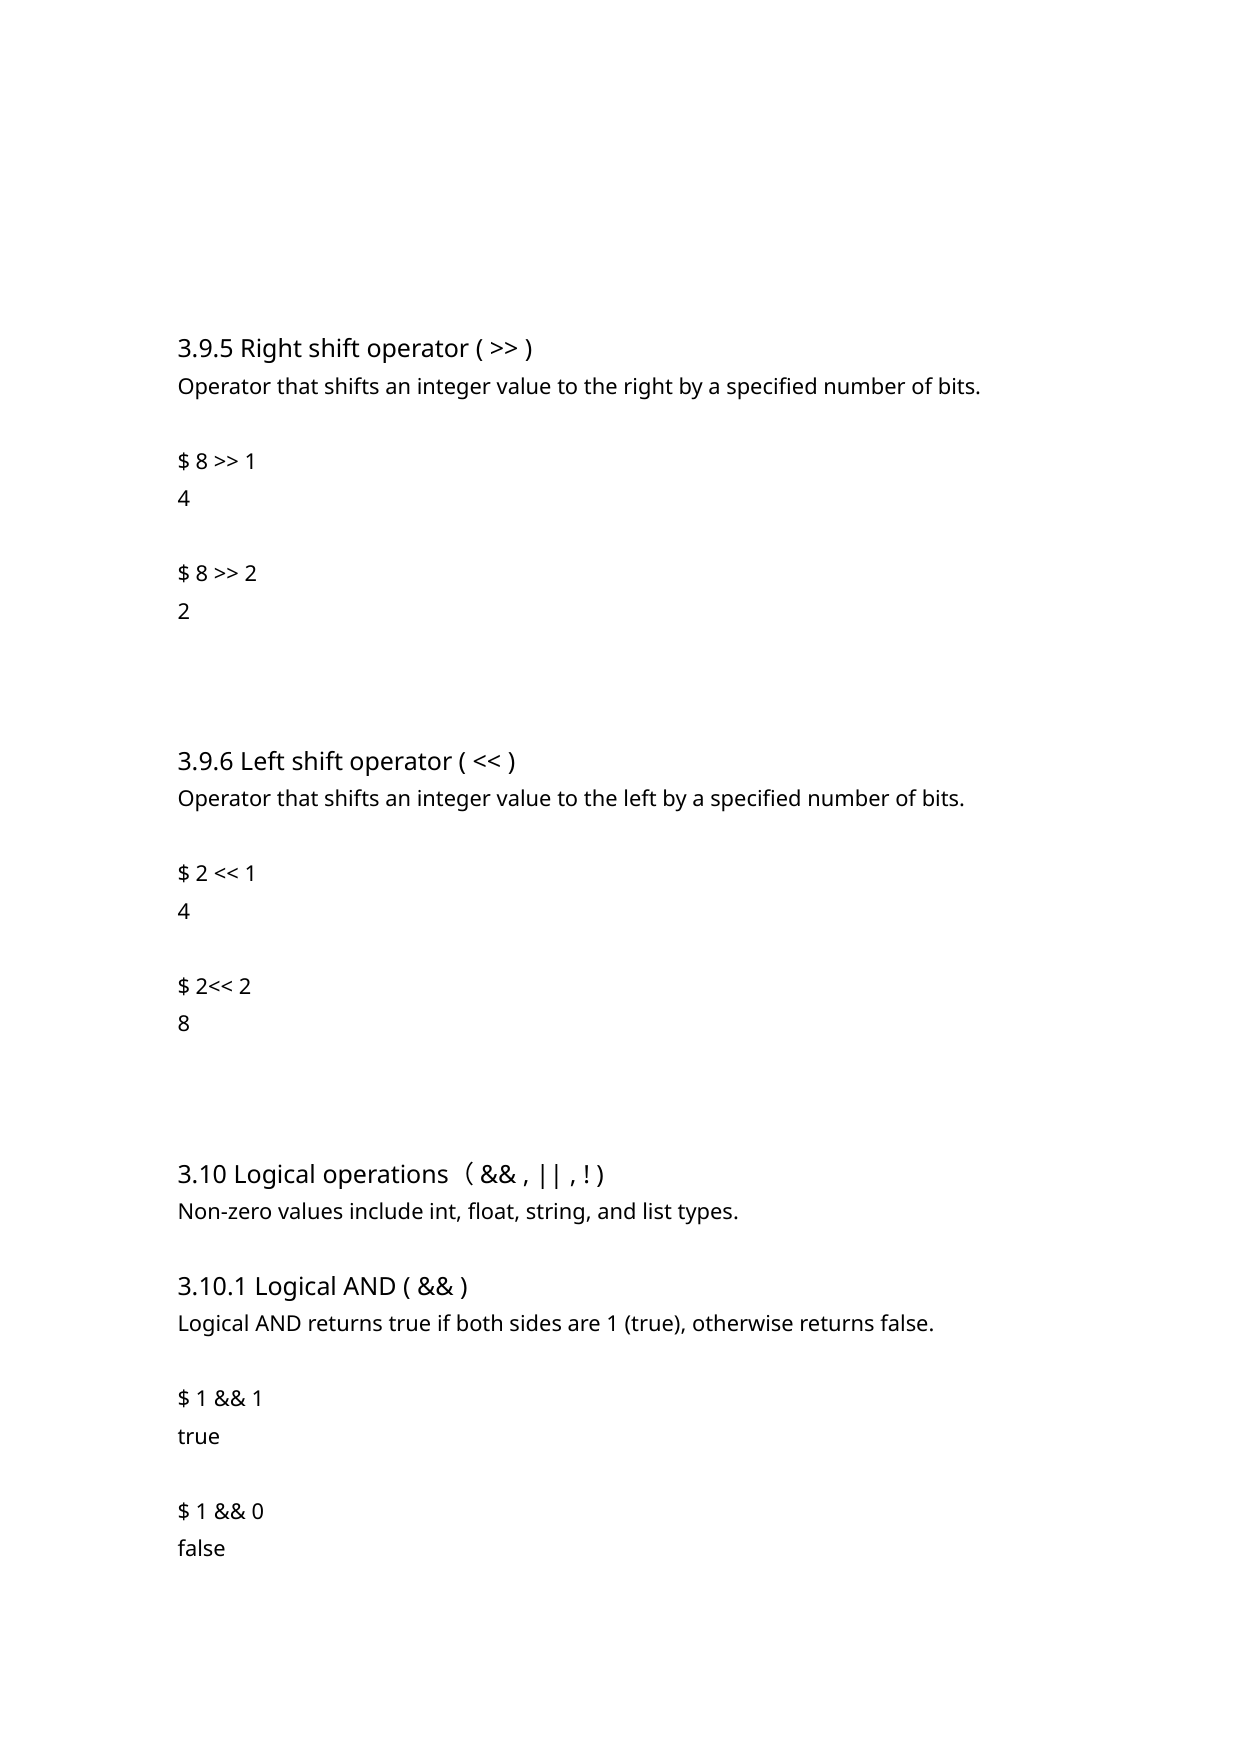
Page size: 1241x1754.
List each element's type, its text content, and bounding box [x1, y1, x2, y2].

text 2 [177, 592, 1063, 629]
text 4 [177, 479, 1063, 517]
text Logical AND returns true if both sides are 1 (true), otherwise returns false. [177, 1304, 1063, 1342]
text $ 2 << 1 [177, 854, 1063, 892]
subtitle 3.9.6 Left shift operator ( << ) [177, 742, 1063, 779]
text $ 8 >> 1 [177, 442, 1063, 479]
text false [177, 1529, 1063, 1567]
text true [177, 1417, 1063, 1454]
text Operator that shifts an integer value to the left by a specified number of bits. [177, 779, 1063, 817]
text 8 [177, 1004, 1063, 1042]
text Operator that shifts an integer value to the right by a specified number of bits. [177, 367, 1063, 404]
subtitle 3.9.5 Right shift operator ( >> ) [177, 329, 1063, 367]
text Non-zero values include int, float, string, and list types. [177, 1192, 1063, 1229]
subtitle 3.10.1 Logical AND ( && ) [177, 1267, 1063, 1304]
text $ 2<< 2 [177, 967, 1063, 1004]
text 4 [177, 892, 1063, 929]
subtitle 3.10 Logical operations（ && , || , ! ) [177, 1154, 1063, 1192]
text $ 1 && 0 [177, 1492, 1063, 1529]
text $ 1 && 1 [177, 1379, 1063, 1417]
text $ 8 >> 2 [177, 554, 1063, 592]
